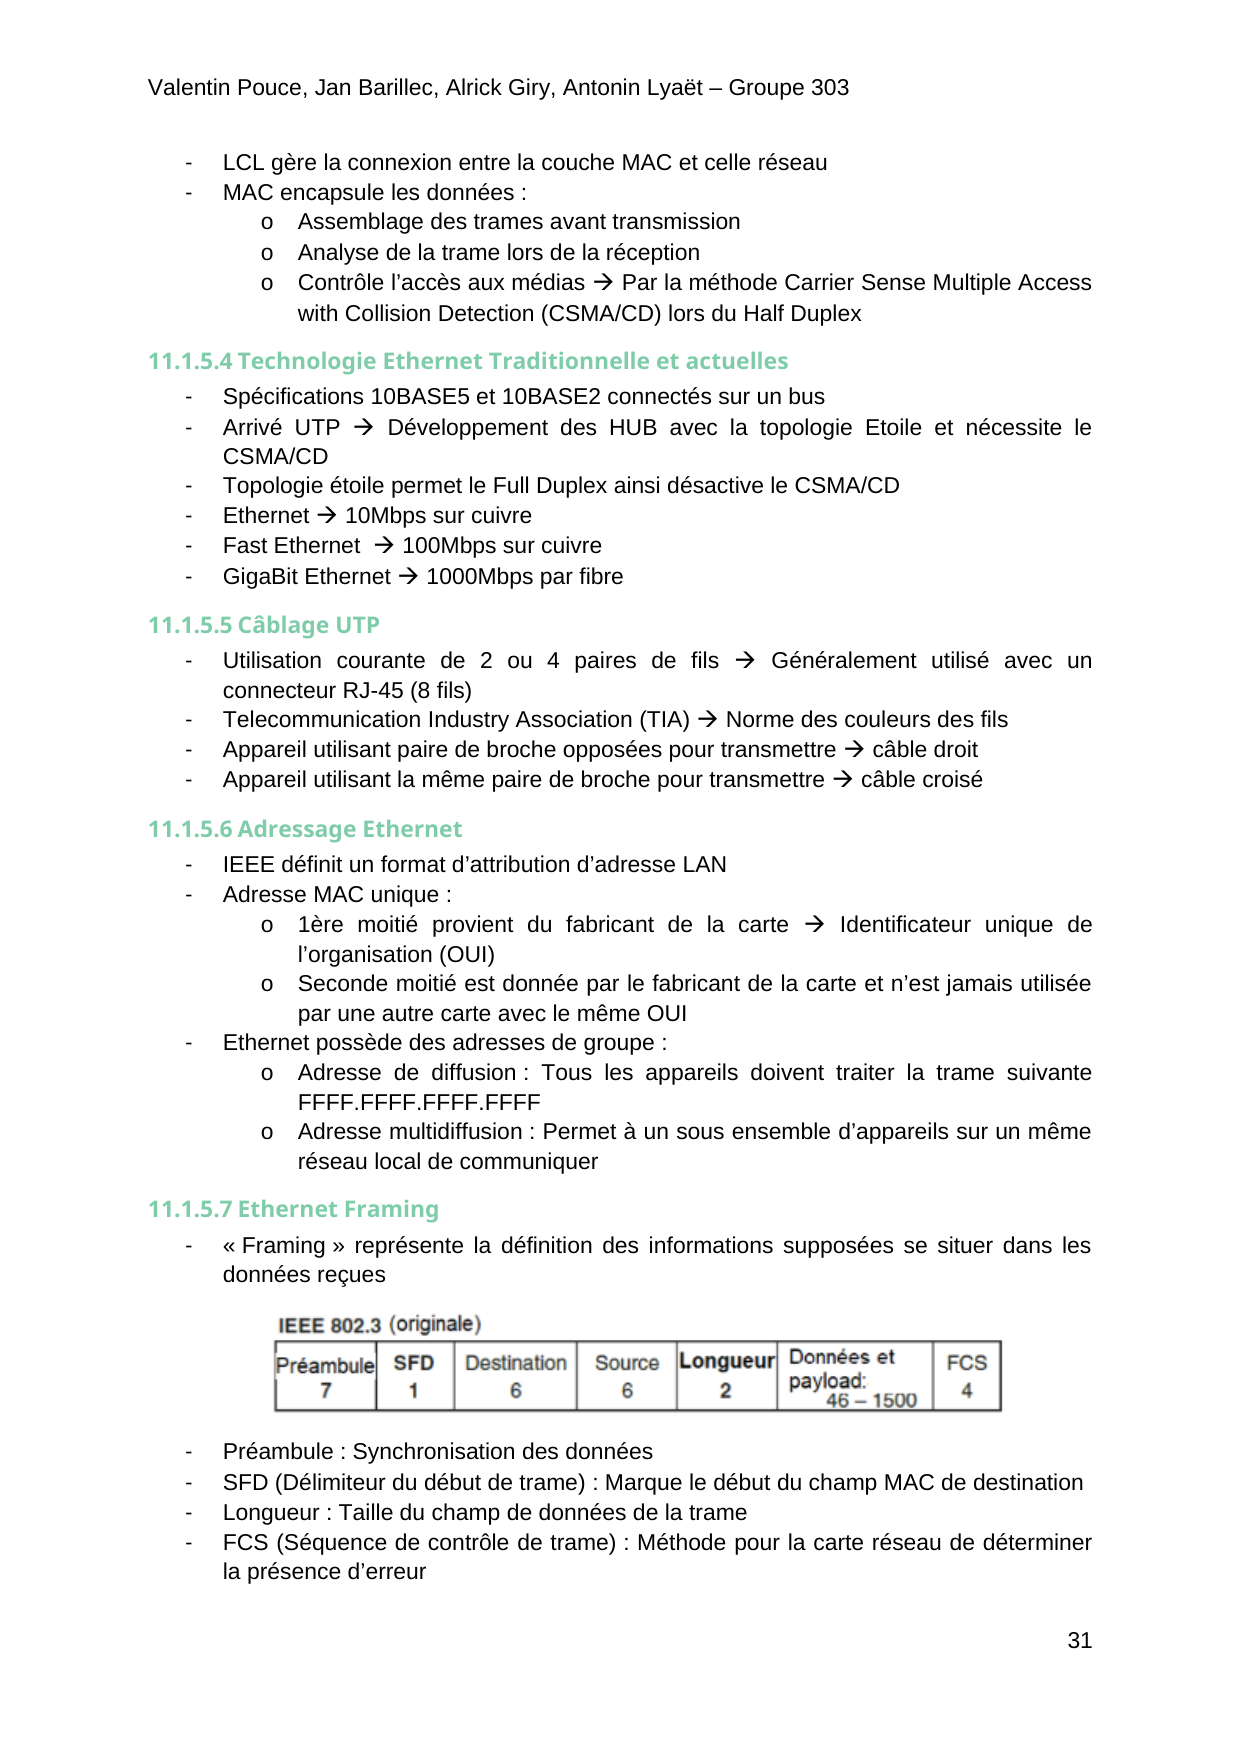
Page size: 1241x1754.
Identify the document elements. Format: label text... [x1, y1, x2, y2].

list IEEE définit un format d’attribution d’adresse LAN [185, 850, 1093, 878]
list Longueur : Taille du champ de données de la trame [185, 1498, 1093, 1526]
list Adresse MAC unique : [185, 881, 1093, 909]
list Adresse de diffusion : Tous les appareils doivent traiter la trame suivante FFFF.FFFF.FFFF.FFFF [260, 1059, 1093, 1116]
list Seconde moitié est donnée par le fabricant de la carte et n’est jamais utilisée par une autre carte avec le même OUI [260, 970, 1093, 1026]
picture [268, 1306, 1010, 1419]
list Adresse multidiffusion : Permet à un sous ensemble d’appareils sur un même réseau local de communiquer [260, 1118, 1093, 1174]
subtitle Ethernet Framing [148, 1193, 1093, 1224]
subtitle Adressage Ethernet [148, 812, 1093, 844]
list 1ère moitié provient du fabricant de la carte Identificateur unique de l’organisation (OUI) [260, 911, 1093, 968]
list Analyse de la trame lors de la réception [260, 238, 1093, 267]
list Ethernet 10Mbps sur cuivre [185, 501, 1093, 529]
list Contrôle l’accès aux médias Par la méthode Carrier Sense Multiple Access with Collision Detection (CSMA/CD) lors du Half Duplex [260, 269, 1093, 326]
list FCS (Séquence de contrôle de trame) : Méthode pour la carte réseau de déterminer la présence d’erreur [185, 1528, 1093, 1584]
list Utilisation courante de 2 ou 4 paires de fils Généralement utilisé avec un connecteur RJ-45 (8 fils) [185, 647, 1093, 703]
list LCL gère la connexion entre la couche MAC et celle réseau [185, 148, 1093, 176]
list Ethernet possède des adresses de groupe : [185, 1028, 1093, 1057]
list SFD (Délimiteur du début de trame) : Marque le début du champ MAC de destination [185, 1468, 1093, 1496]
list Arrivé UTP Développement des HUB avec la topologie Etoile et nécessite le CSMA/CD [185, 413, 1093, 469]
list Topologie étoile permet le Full Duplex ainsi désactive le CSMA/CD [185, 471, 1093, 499]
subtitle Technologie Ethernet Traditionnelle et actuelles [148, 344, 1093, 376]
list Appareil utilisant la même paire de broche pour transmettre câble croisé [185, 766, 1093, 794]
subtitle Câblage UTP [148, 609, 1093, 640]
list Telecommunication Industry Association (TIA) Norme des couleurs des fils [185, 705, 1093, 733]
list Fast Ethernet 100Mbps sur cuivre [185, 532, 1093, 560]
list Assemblage des trames avant transmission [260, 208, 1093, 236]
list « Framing » représente la définition des informations supposées se situer dans les données reçues [185, 1231, 1093, 1287]
list Appareil utilisant paire de broche opposées pour transmettre câble droit [185, 735, 1093, 763]
list Spécifications 10BASE5 et 10BASE2 connectés sur un bus [185, 382, 1093, 411]
list Préambule : Synchronisation des données [185, 1437, 1093, 1466]
list MAC encapsule les données : [185, 178, 1093, 206]
list GigaBit Ethernet 1000Mbps par fibre [185, 562, 1093, 590]
